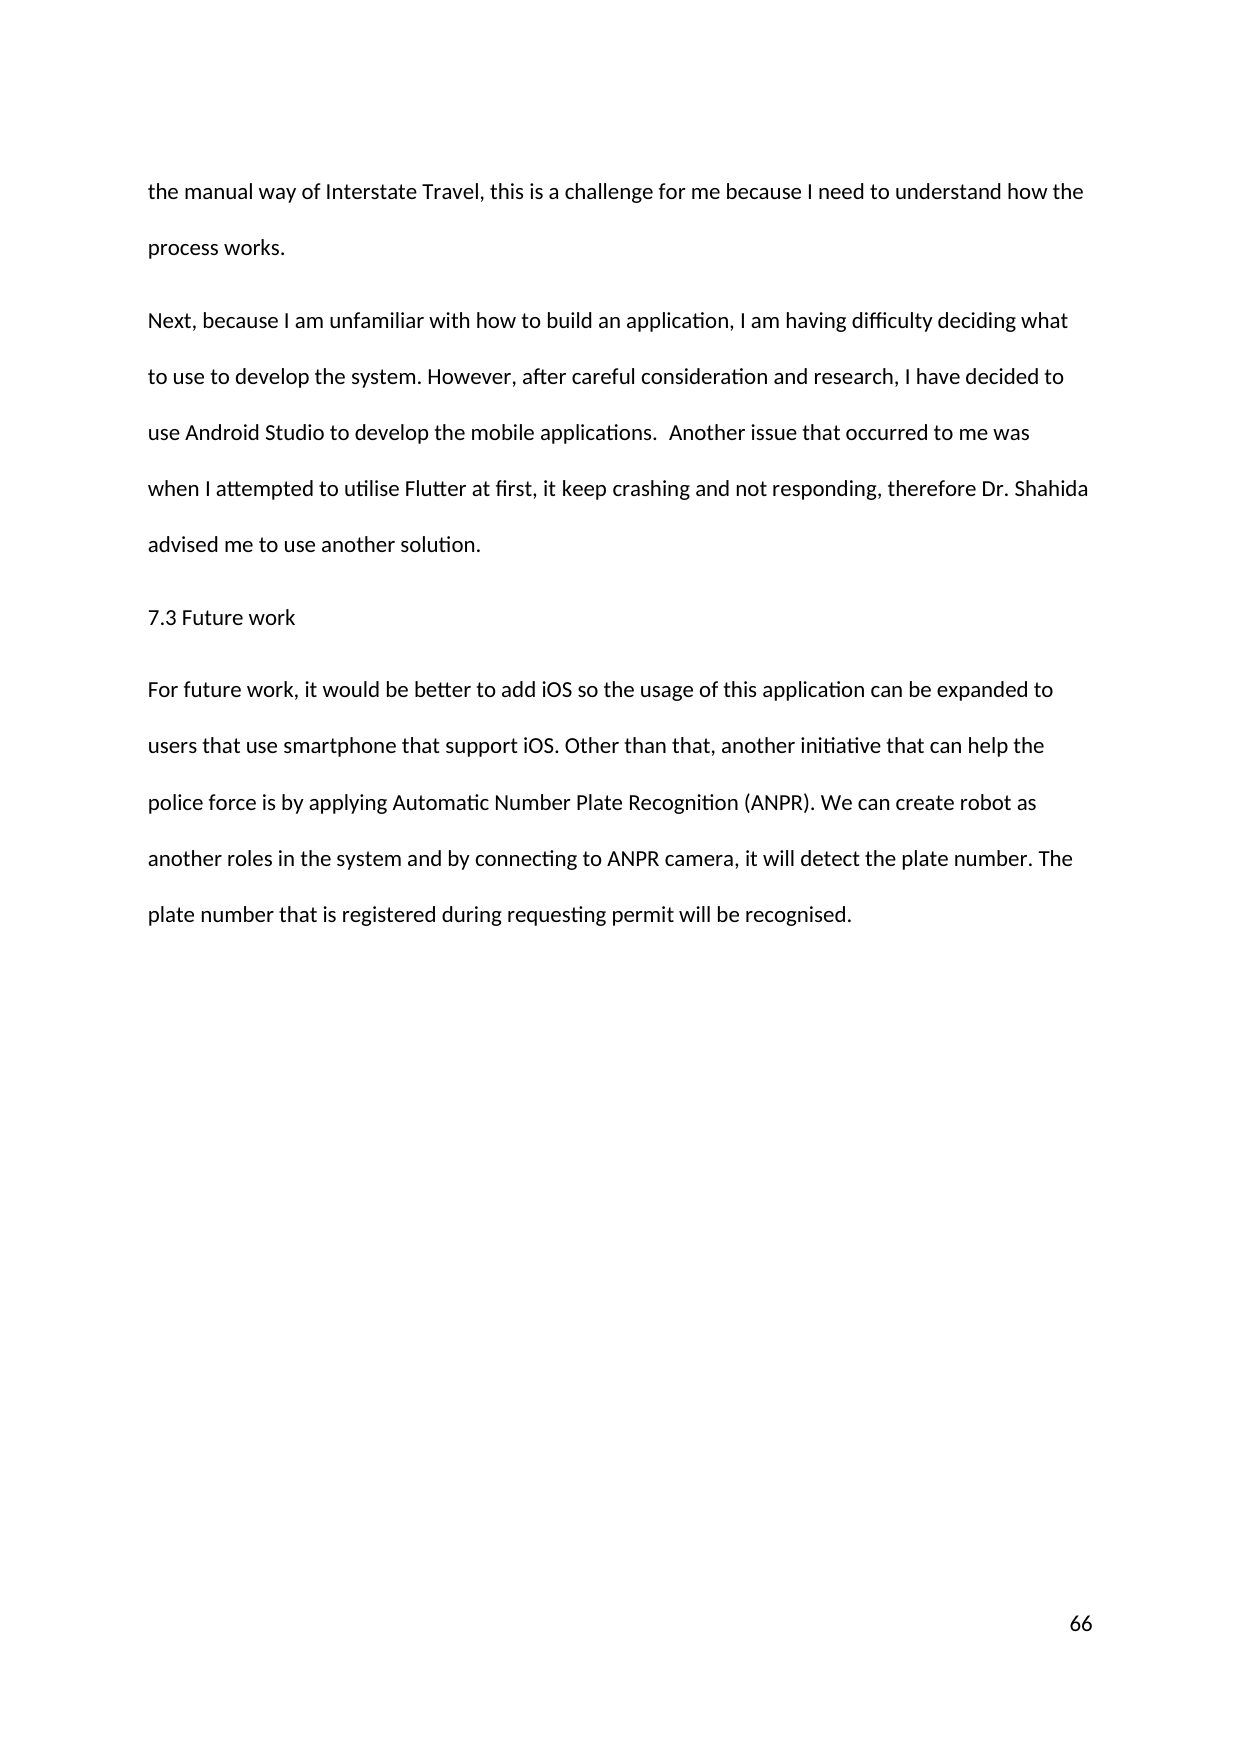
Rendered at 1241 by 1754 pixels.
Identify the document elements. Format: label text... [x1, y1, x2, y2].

text For future work, it would be better to add iOS so the usage of this application can be expanded to users that use smartphone that support iOS. Other than that, another initiative that can help the police force is by applying Automatic Number Plate Recognition (ANPR). We can create robot as another roles in the system and by connecting to ANPR camera, it will detect the plate number. The plate number that is registered during requesting permit will be recognised. [148, 676, 1092, 928]
text 7.3 Future work [148, 603, 1092, 631]
text Next, because I am unfamiliar with how to build an application, I am having difficulty deciding what to use to develop the system. However, after careful consideration and research, I have decided to use Android Studio to develop the mobile applications. Another issue that occurred to me was when I attempted to utilise Flutter at first, it keep crashing and not responding, therefore Dr. Shahida advised me to use another solution. [148, 306, 1092, 558]
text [148, 177, 1092, 261]
